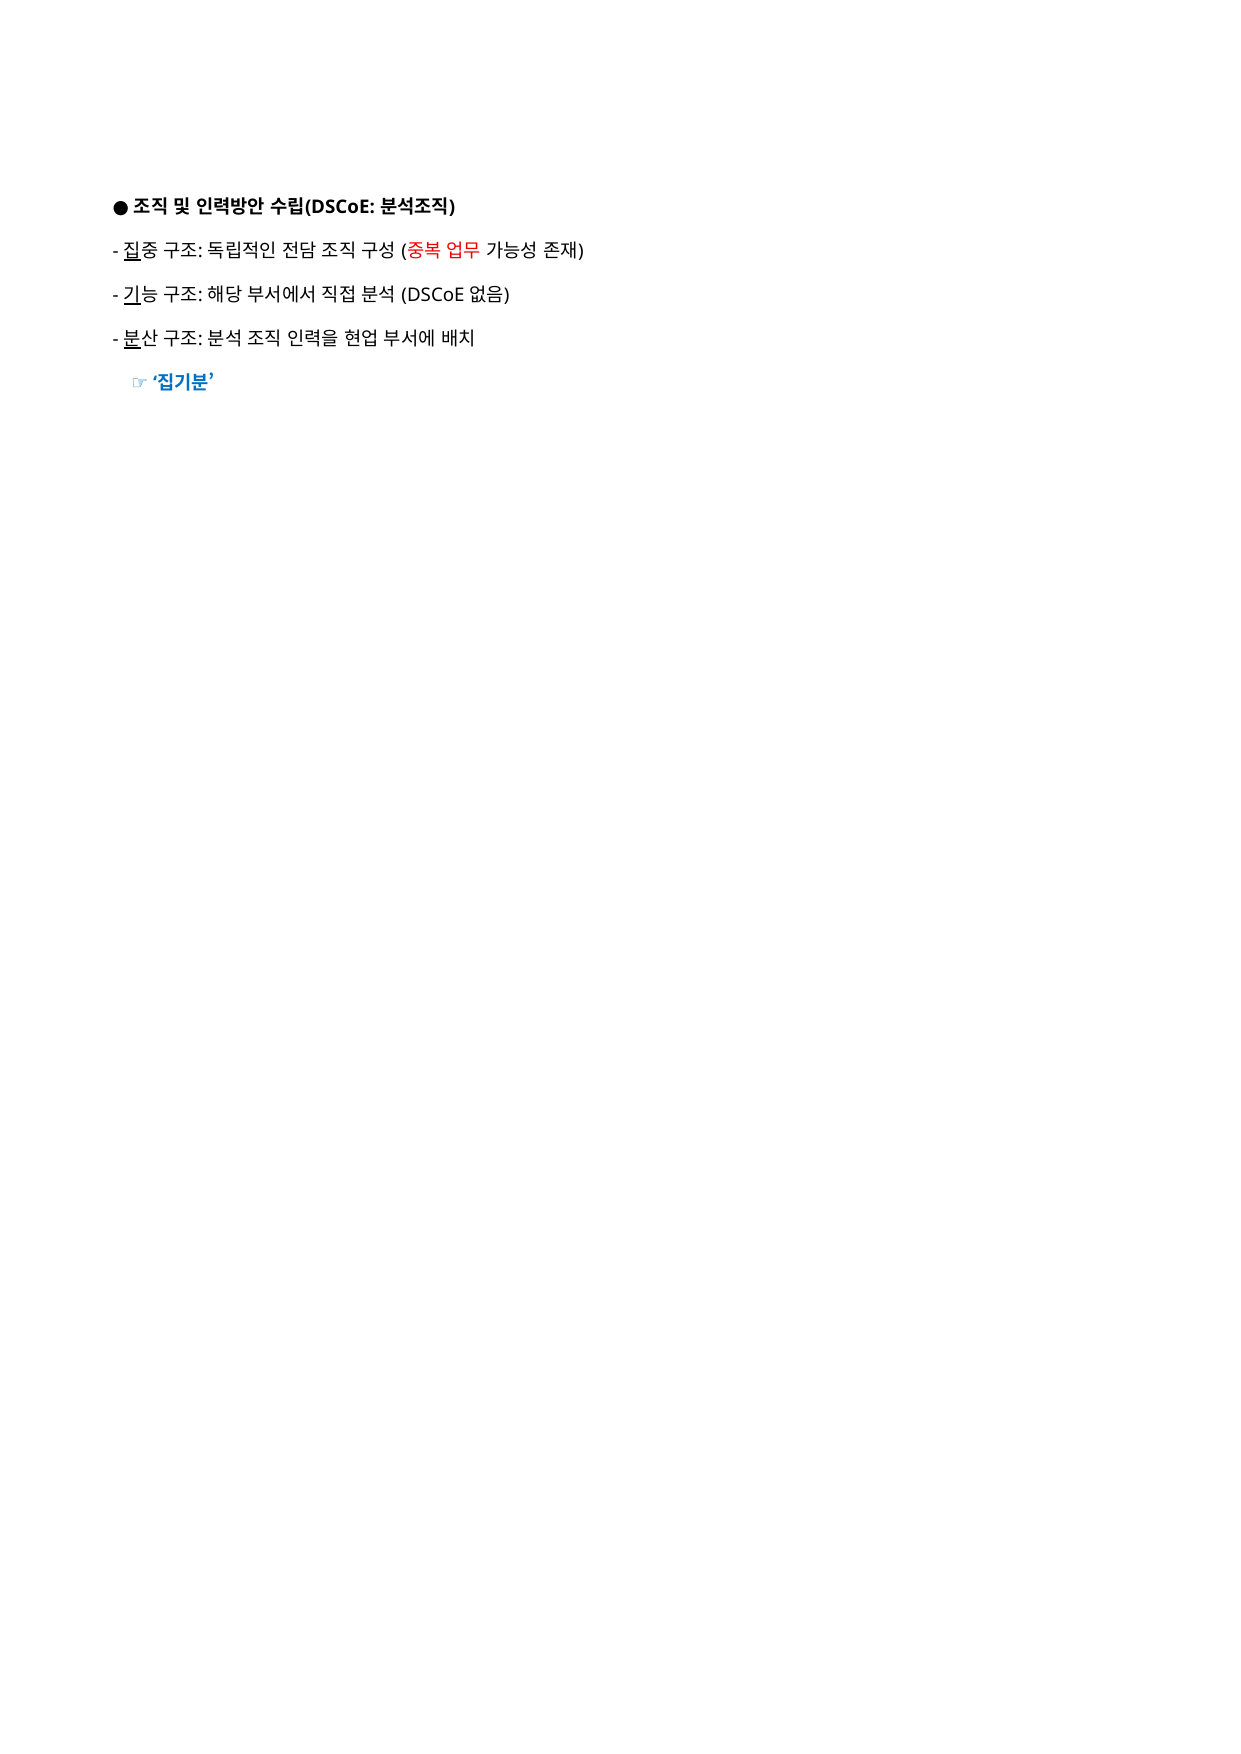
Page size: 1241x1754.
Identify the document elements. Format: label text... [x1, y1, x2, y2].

text ☞ ‘집기분’ [112, 368, 1128, 395]
text - 집중 구조: 독립적인 전담 조직 구성 (중복 업무 가능성 존재) [112, 236, 1128, 263]
text - 분산 구조: 분석 조직 인력을 현업 부서에 배치 [112, 324, 1128, 351]
text - 기능 구조: 해당 부서에서 직접 분석 (DSCoE 없음) [112, 280, 1128, 307]
text ● 조직 및 인력방안 수립(DSCoE: 분석조직) [112, 192, 1128, 219]
